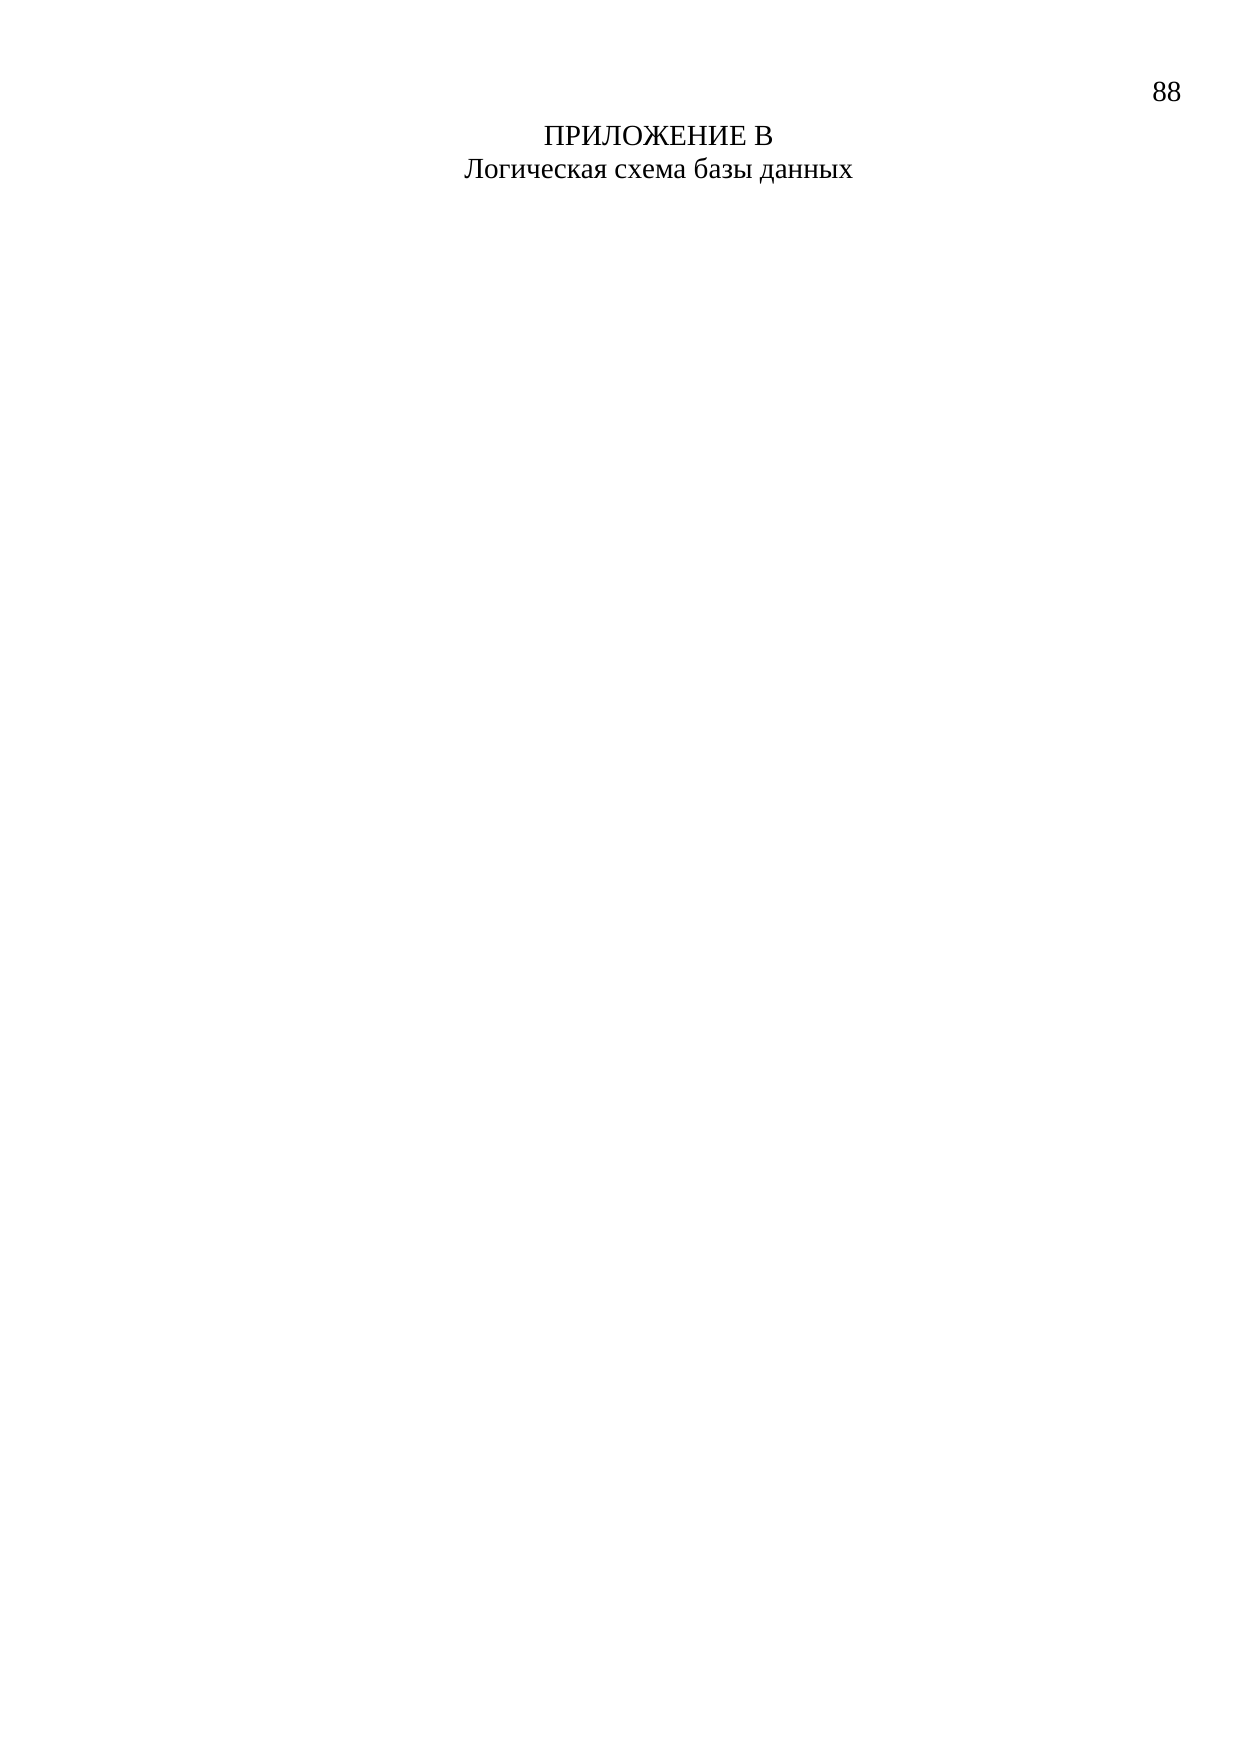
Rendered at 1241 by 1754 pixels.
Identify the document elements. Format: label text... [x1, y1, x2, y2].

text Логическая схема базы данных [136, 152, 1181, 185]
text ПРИЛОЖЕНИЕ В [136, 118, 1181, 152]
